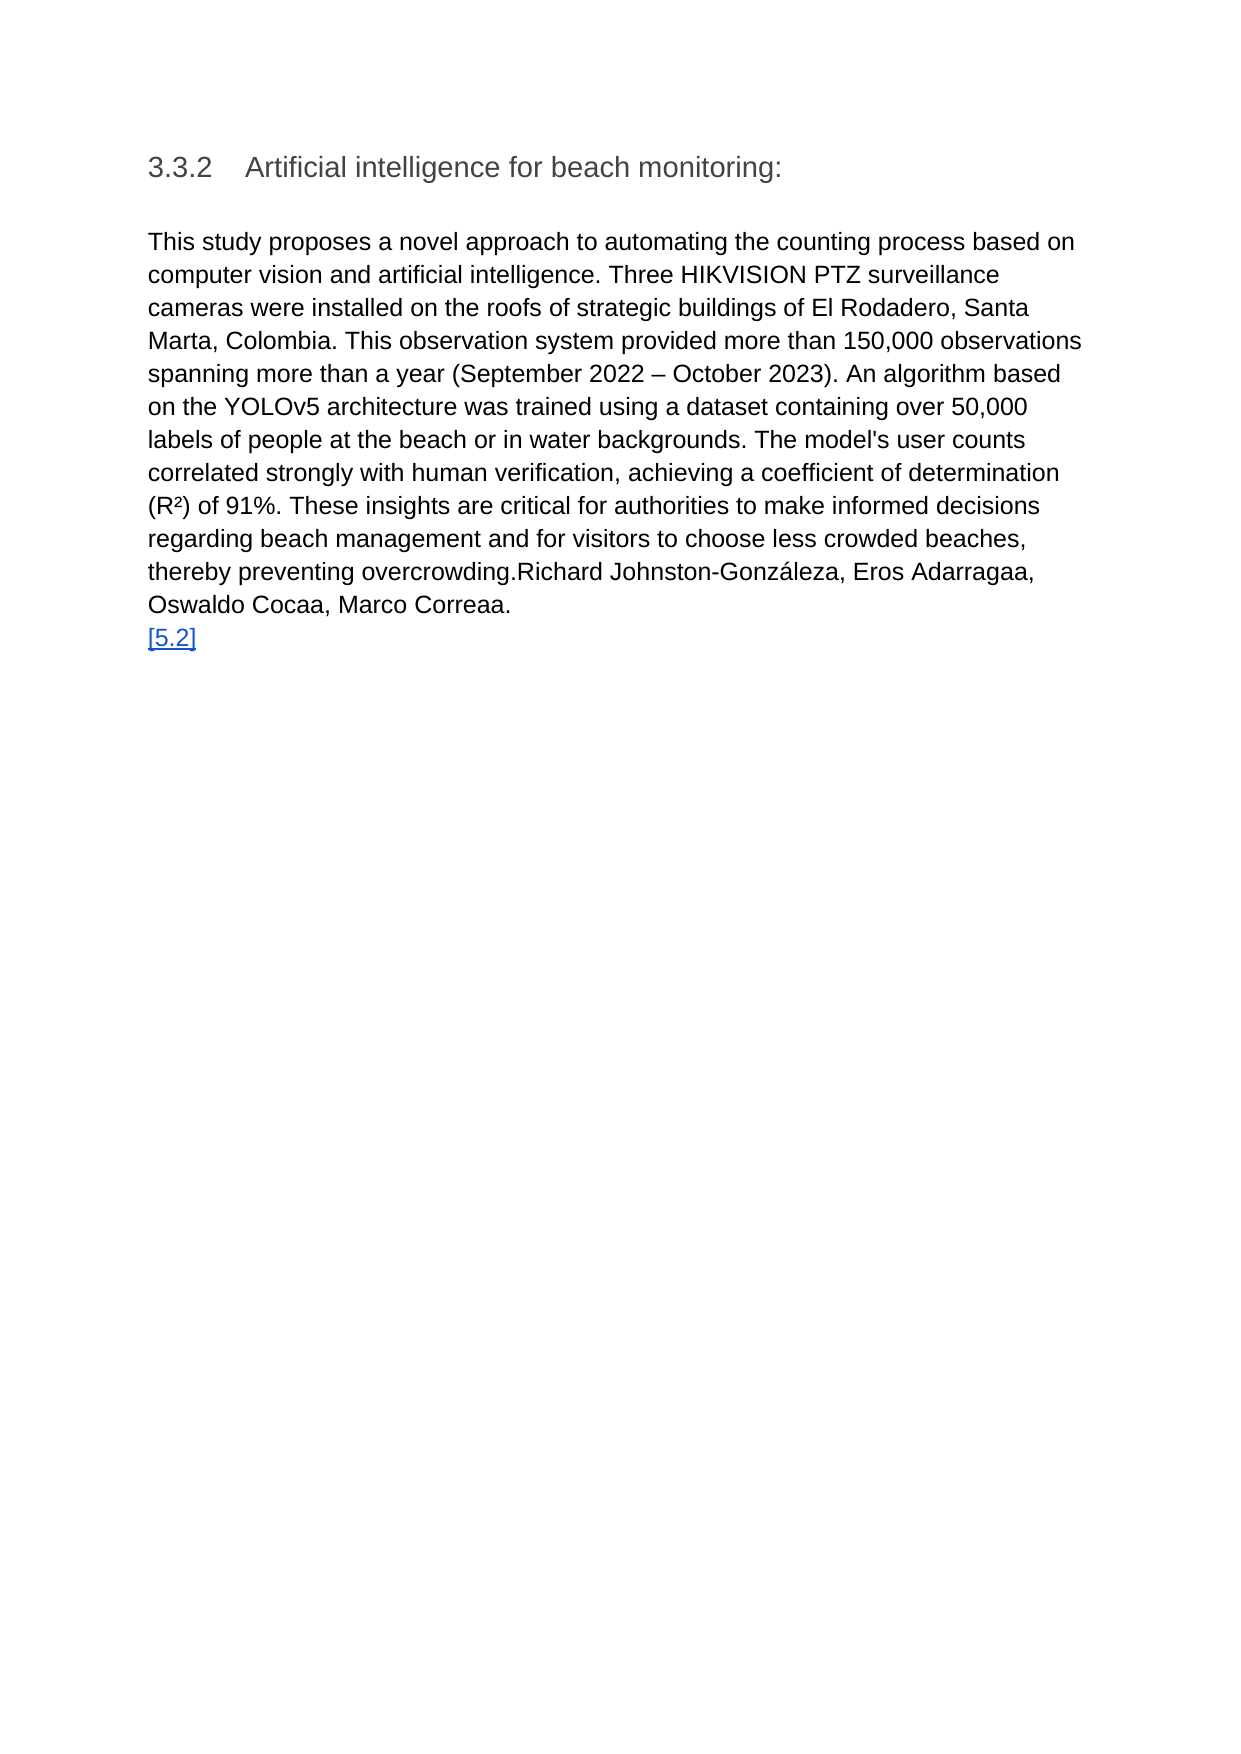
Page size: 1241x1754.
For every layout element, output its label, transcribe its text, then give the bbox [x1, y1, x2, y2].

text [5.2] [148, 623, 1090, 652]
text This study proposes a novel approach to automating the counting process based on computer vision and artificial intelligence. Three HIKVISION PTZ surveillance cameras were installed on the roofs of strategic buildings of El Rodadero, Santa Marta, Colombia. This observation system provided more than 150,000 observations spanning more than a year (September 2022 – October 2023). An algorithm based on the YOLOv5 architecture was trained using a dataset containing over 50,000 labels of people at the beach or in water backgrounds. The model's user counts correlated strongly with human verification, achieving a coefficient of determination (R²) of 91%. These insights are critical for authorities to make informed decisions regarding beach management and for visitors to choose less crowded beaches, thereby preventing overcrowding.Richard Johnston-Gonzáleza, Eros Adarragaa, Oswaldo Cocaa, Marco Correaa. [148, 227, 1090, 619]
subtitle 3.3.2 Artificial intelligence for beach monitoring: [148, 150, 1090, 183]
